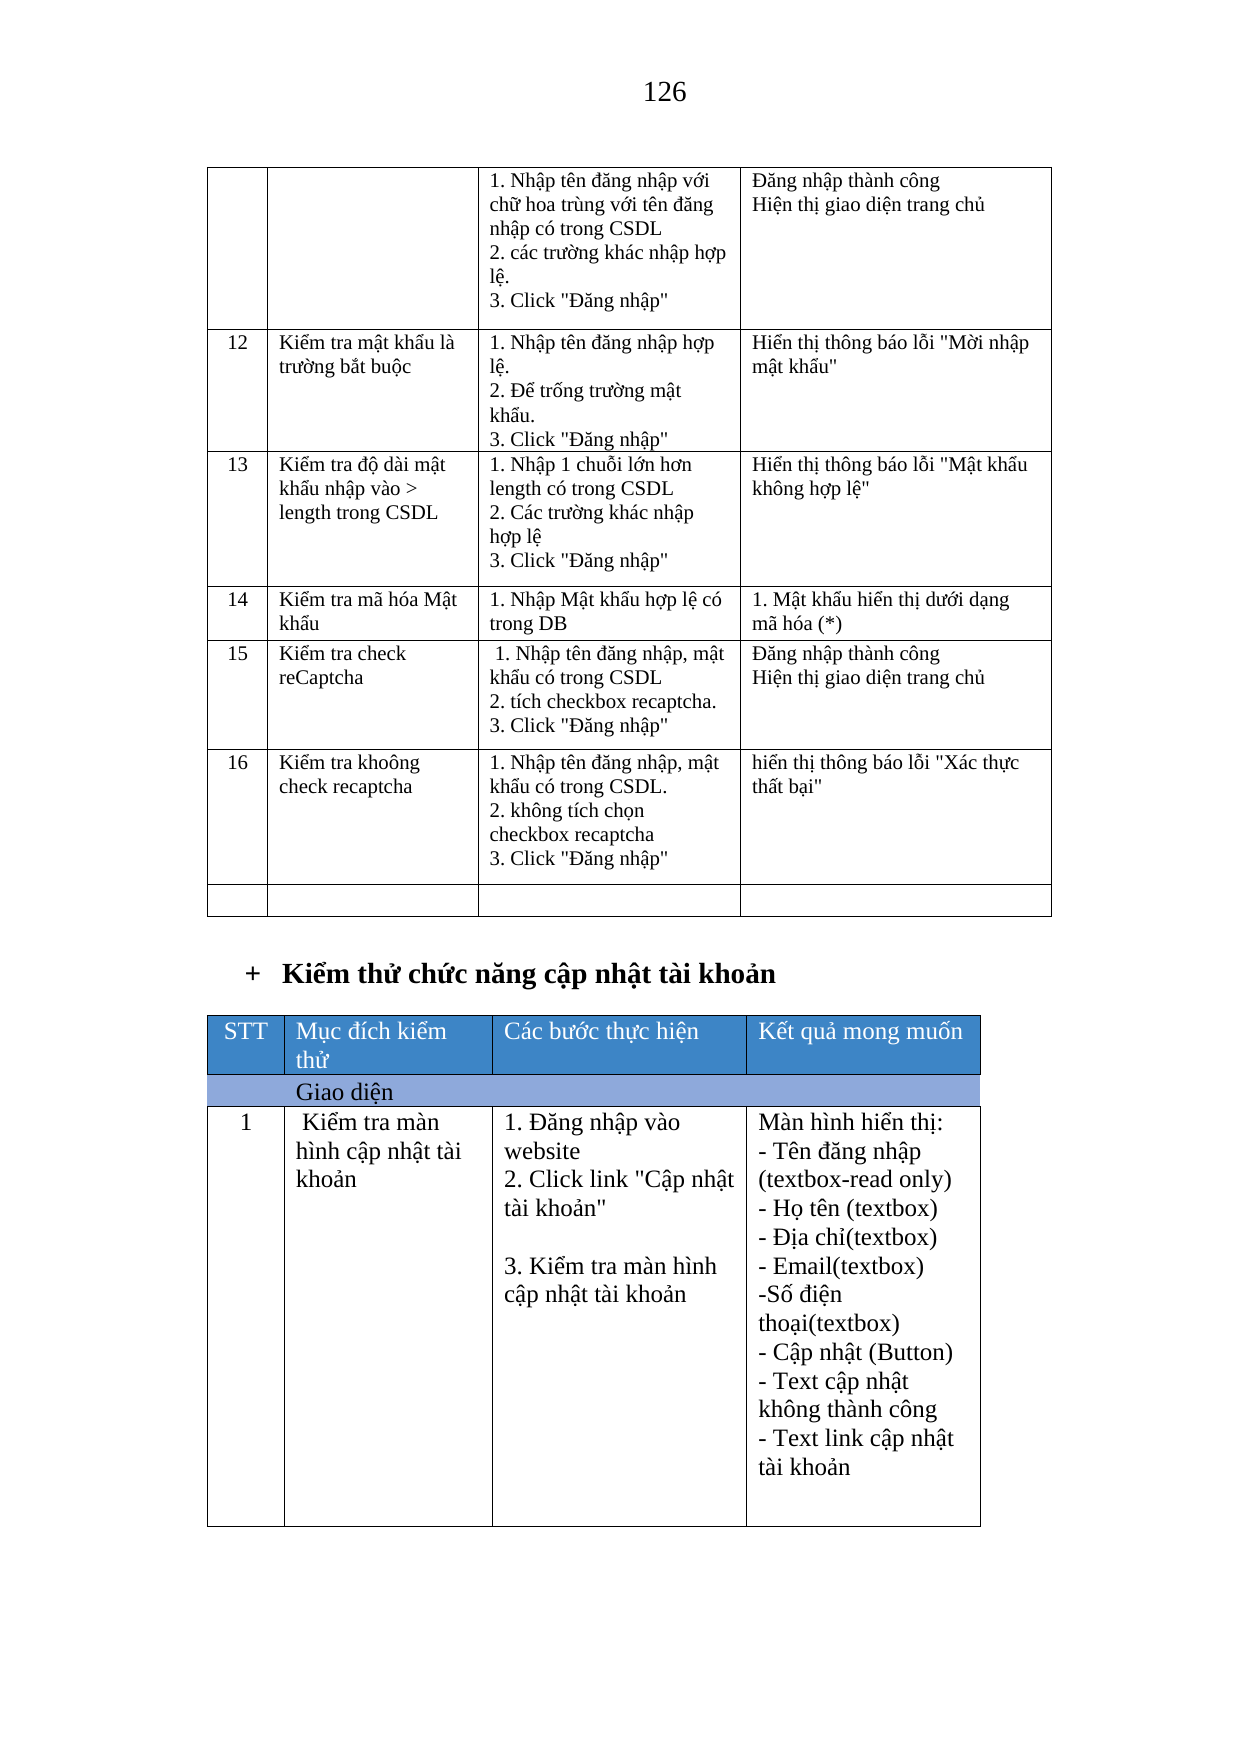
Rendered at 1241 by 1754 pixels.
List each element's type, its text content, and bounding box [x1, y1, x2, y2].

table_cell 1. Nhập tên đăng nhập với chữ hoa trùng với tên đăng nhập có trong CSDL 2. các trường khác nhập hợp lệ. 3. Click "Đăng nhập" [479, 168, 740, 329]
table_cell 1 [208, 1107, 284, 1526]
table_cell Đăng nhập thành công Hiện thị giao diện trang chủ [741, 641, 1051, 748]
table_cell 1. Nhập tên đăng nhập, mật khẩu có trong CSDL 2. tích checkbox recaptcha. 3. Click "Đăng nhập" [479, 641, 740, 748]
table_cell hiển thị thông báo lỗi "Xác thực thất bại" [741, 750, 1051, 884]
list Kiểm thử chức năng cập nhật tài khoản [244, 956, 1122, 989]
table_header Kết quả mong muốn [747, 1016, 980, 1074]
table_cell Kiểm tra mật khẩu là trường bắt buộc [268, 330, 478, 451]
table_cell Hiển thị thông báo lỗi "Mời nhập mật khẩu" [741, 330, 1051, 451]
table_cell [741, 168, 1051, 329]
table_cell Màn hình hiển thị: - Tên đăng nhập (textbox-read only) - Họ tên (textbox) - Địa chỉ(textbox) - Email(textbox) -Số điện thoại(textbox) - Cập nhật (Button) - Text cập nhật không thành công - Text link cập nhật tài khoản [747, 1107, 980, 1526]
table_cell Kiểm tra màn hình cập nhật tài khoản [285, 1107, 492, 1526]
table_cell [741, 885, 1051, 916]
table_cell 16 [208, 750, 267, 884]
table_header Mục đích kiểm thử [285, 1016, 492, 1074]
table_cell 13 [208, 452, 267, 586]
table_cell 1. Mật khẩu hiển thị dưới dạng mã hóa (*) [741, 587, 1051, 640]
table_cell 1. Nhập tên đăng nhập hợp lệ. 2. Để trống trường mật khẩu. 3. Click "Đăng nhập" [479, 330, 740, 451]
table_cell Hiển thị thông báo lỗi "Mật khẩu không hợp lệ" [741, 452, 1051, 586]
table_cell 15 [208, 641, 267, 748]
table_header Các bước thực hiện [493, 1016, 746, 1074]
table_cell 11 [208, 168, 267, 329]
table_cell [268, 168, 478, 329]
table_cell 1. Nhập Mật khẩu hợp lệ có trong DB [479, 587, 740, 640]
table_cell Kiểm tra khoông check recaptcha [268, 750, 478, 884]
table_cell 1. Nhập 1 chuỗi lớn hơn length có trong CSDL 2. Các trường khác nhập hợp lệ 3. Click "Đăng nhập" [479, 452, 740, 586]
table_cell Kiểm tra độ dài mật khẩu nhập vào > length trong CSDL [268, 452, 478, 586]
table_cell 12 [208, 330, 267, 451]
table_header STT [208, 1016, 284, 1074]
table_cell [207, 1075, 284, 1106]
table_cell [208, 885, 267, 916]
table_cell 1. Nhập tên đăng nhập, mật khẩu có trong CSDL. 2. không tích chọn checkbox recaptcha 3. Click "Đăng nhập" [479, 750, 740, 884]
table_cell [479, 885, 740, 916]
table_cell [268, 885, 478, 916]
table_cell Giao diện [284, 1075, 980, 1106]
table_cell Kiểm tra mã hóa Mật khẩu [268, 587, 478, 640]
table_cell 14 [208, 587, 267, 640]
table_cell 1. Đăng nhập vào website 2. Click link "Cập nhật tài khoản" 3. Kiểm tra màn hình cập nhật tài khoản [493, 1107, 746, 1526]
table_cell Kiểm tra check reCaptcha [268, 641, 478, 748]
